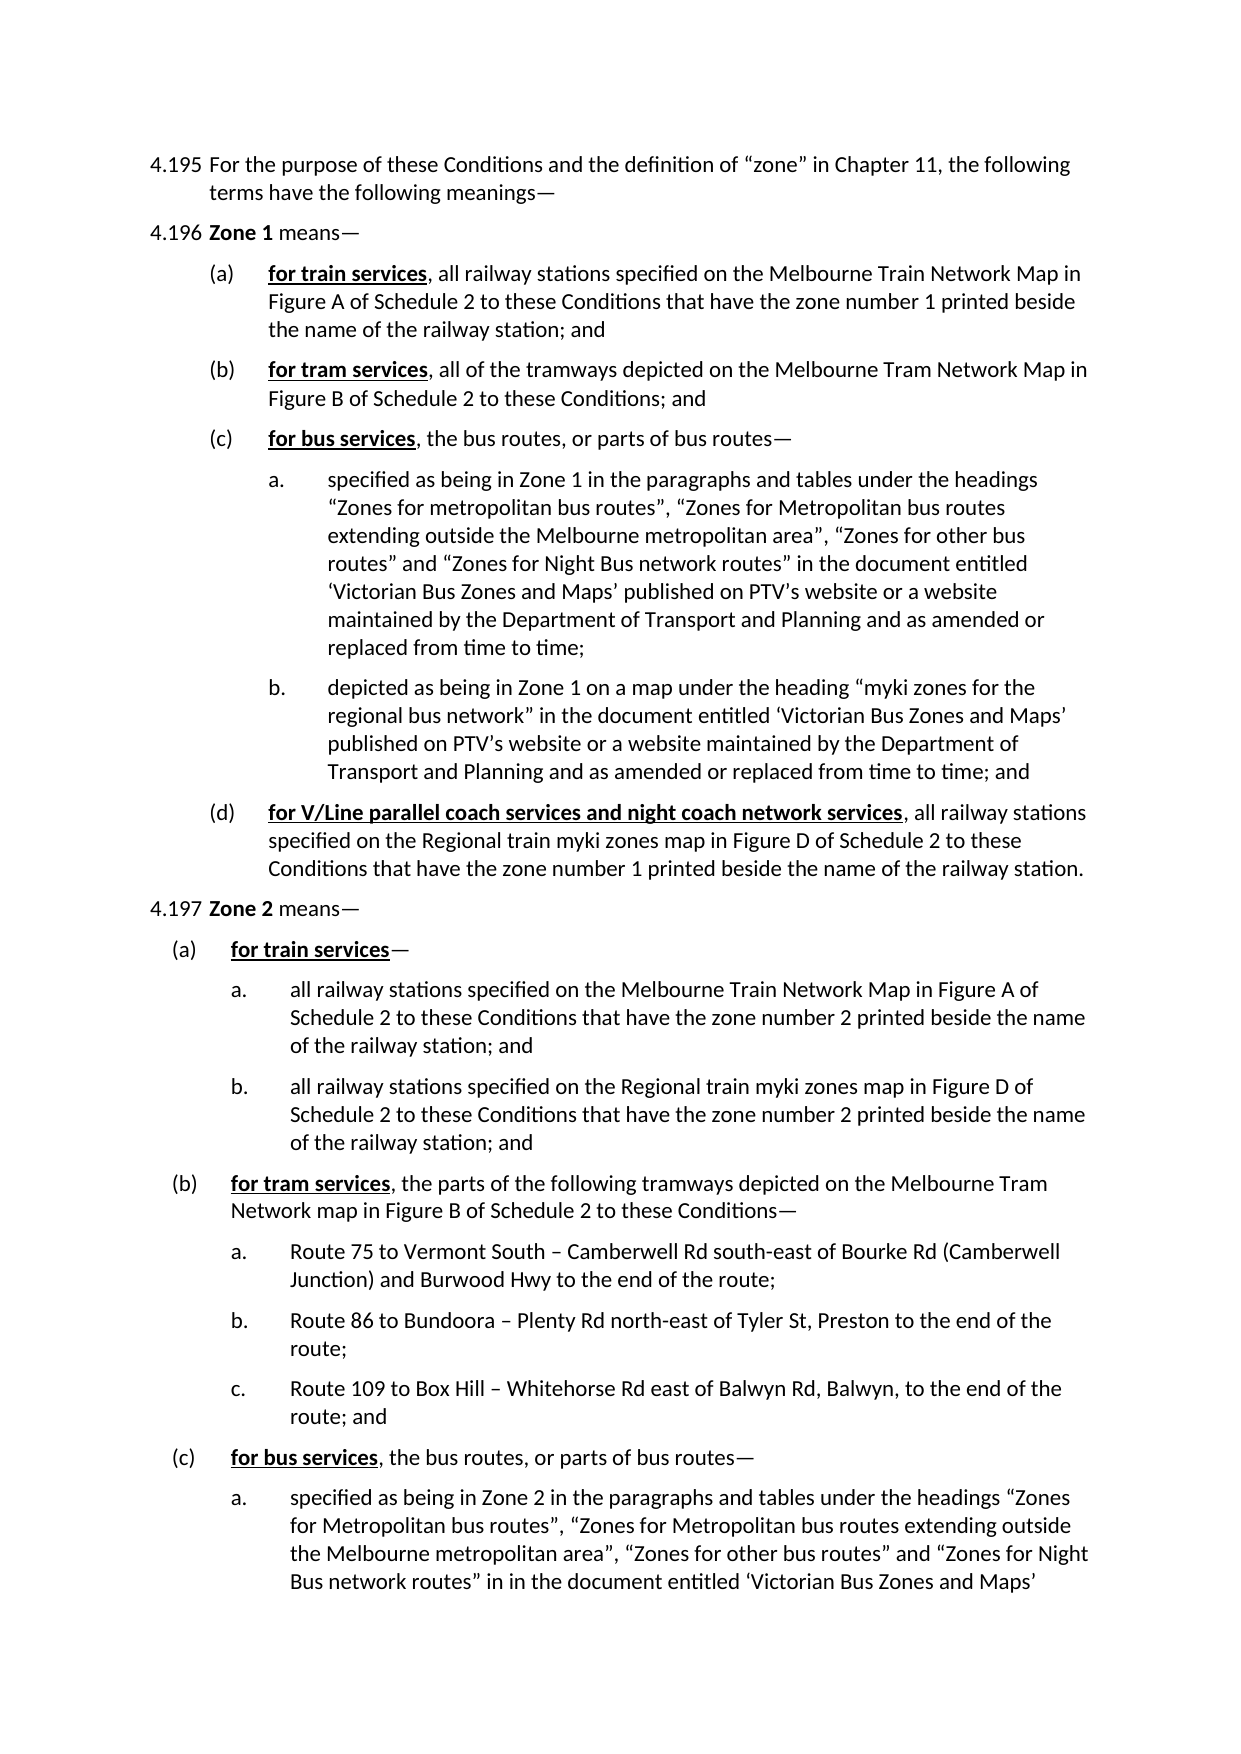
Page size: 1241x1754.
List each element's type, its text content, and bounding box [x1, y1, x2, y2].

list For the purpose of these Conditions and the definition of “zone” in Chapter 11, the following terms have the following meanings— [150, 150, 1090, 206]
list all railway stations specified on the Regional train myki zones map in Figure D of Schedule 2 to these Conditions that have the zone number 2 printed beside the name of the railway station; and [231, 1072, 1090, 1156]
list depicted as being in Zone 1 on a map under the heading “myki zones for the regional bus network” in the document entitled ‘Victorian Bus Zones and Maps’ published on PTV’s website or a website maintained by the Department of Transport and Planning and as amended or replaced from time to time; and [268, 673, 1090, 785]
list all railway stations specified on the Melbourne Train Network Map in Figure A of Schedule 2 to these Conditions that have the zone number 2 printed beside the name of the railway station; and [231, 976, 1090, 1059]
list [231, 1483, 1090, 1595]
list specified as being in Zone 1 in the paragraphs and tables under the headings “Zones for metropolitan bus routes”, “Zones for Metropolitan bus routes extending outside the Melbourne metropolitan area”, “Zones for other bus routes” and “Zones for Night Bus network routes” in the document entitled ‘Victorian Bus Zones and Maps’ published on PTV’s website or a website maintained by the Department of Transport and Planning and as amended or replaced from time to time; [268, 465, 1090, 661]
list for bus services, the bus routes, or parts of bus routes— [172, 1443, 1090, 1471]
list for tram services, all of the tramways depicted on the Melbourne Tram Network Map in Figure B of Schedule 2 to these Conditions; and [209, 356, 1090, 412]
list Route 109 to Box Hill – Whitehorse Rd east of Balwyn Rd, Balwyn, to the end of the route; and [231, 1374, 1090, 1430]
list for V/Line parallel coach services and night coach network services, all railway stations specified on the Regional train myki zones map in Figure D of Schedule 2 to these Conditions that have the zone number 1 printed beside the name of the railway station. [209, 798, 1090, 882]
list for train services, all railway stations specified on the Melbourne Train Network Map in Figure A of Schedule 2 to these Conditions that have the zone number 1 printed beside the name of the railway station; and [209, 259, 1090, 343]
list for bus services, the bus routes, or parts of bus routes— [209, 424, 1090, 452]
list Zone 2 means— [150, 894, 1090, 922]
list Route 75 to Vermont South – Camberwell Rd south-east of Bourke Rd (Camberwell Junction) and Burwood Hwy to the end of the route; [231, 1237, 1090, 1293]
list for train services— [172, 935, 1090, 963]
list Route 86 to Bundoora – Plenty Rd north-east of Tyler St, Preston to the end of the route; [231, 1306, 1090, 1362]
list for tram services, the parts of the following tramways depicted on the Melbourne Tram Network map in Figure B of Schedule 2 to these Conditions— [172, 1169, 1090, 1225]
list Zone 1 means— [150, 218, 1090, 247]
